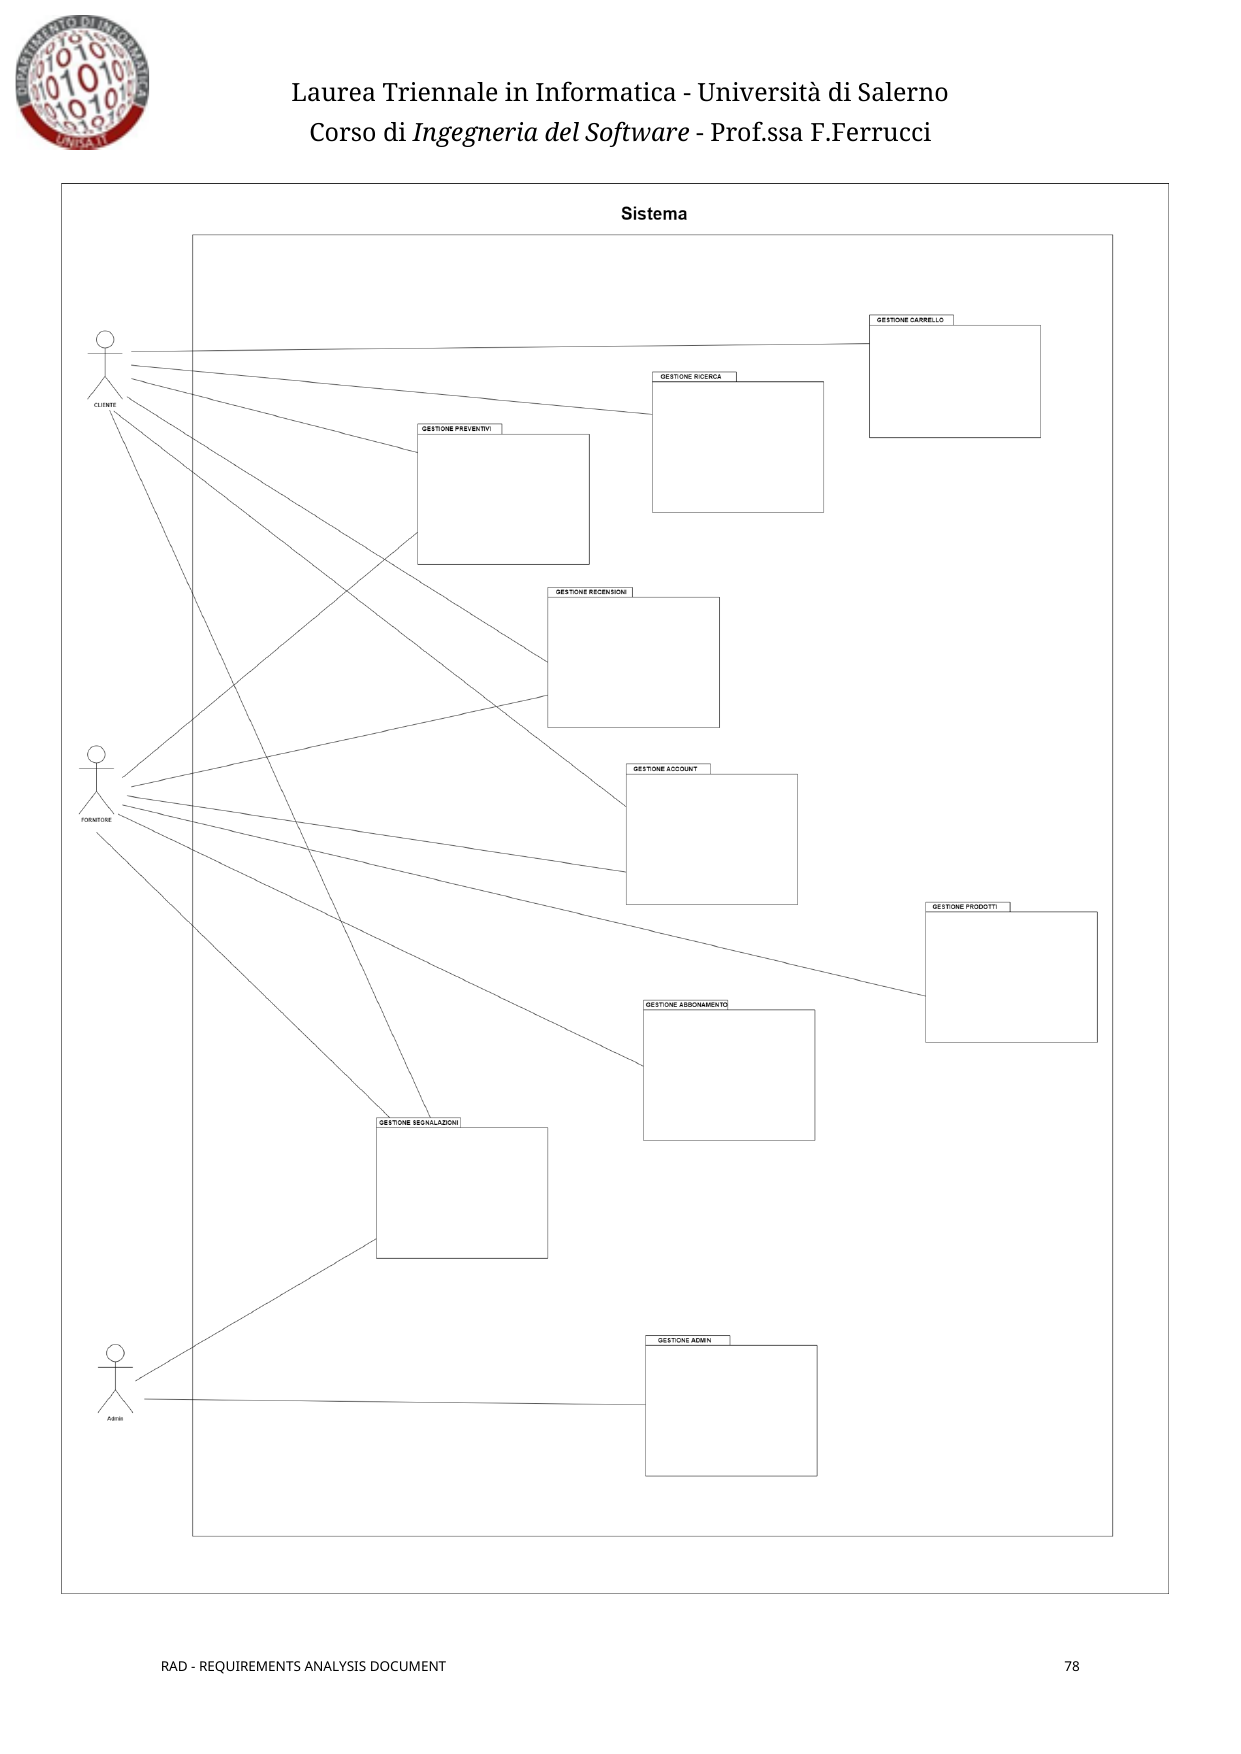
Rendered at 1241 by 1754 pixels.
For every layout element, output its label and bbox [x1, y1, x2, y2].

picture [61, 183, 1169, 1594]
picture [15, 15, 150, 150]
